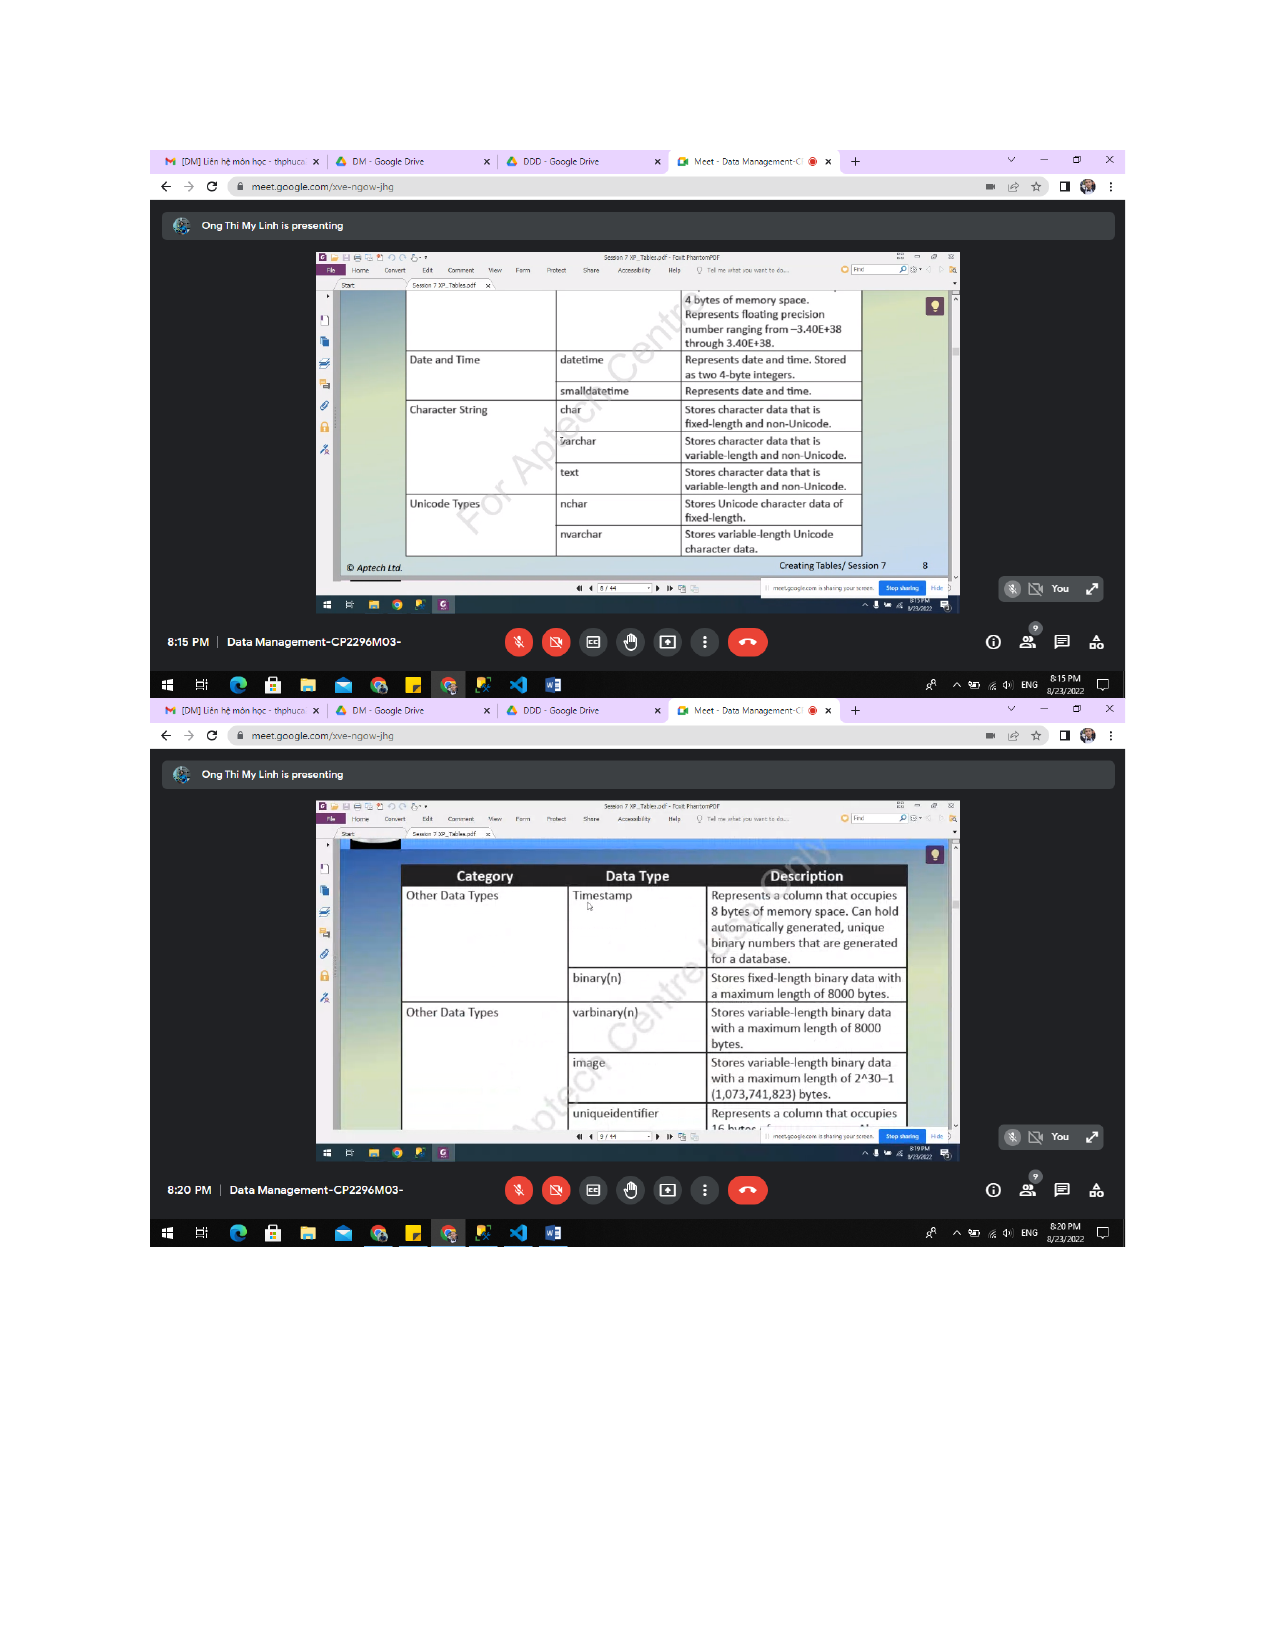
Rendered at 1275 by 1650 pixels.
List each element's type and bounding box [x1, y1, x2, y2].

picture [150, 150, 1125, 1247]
